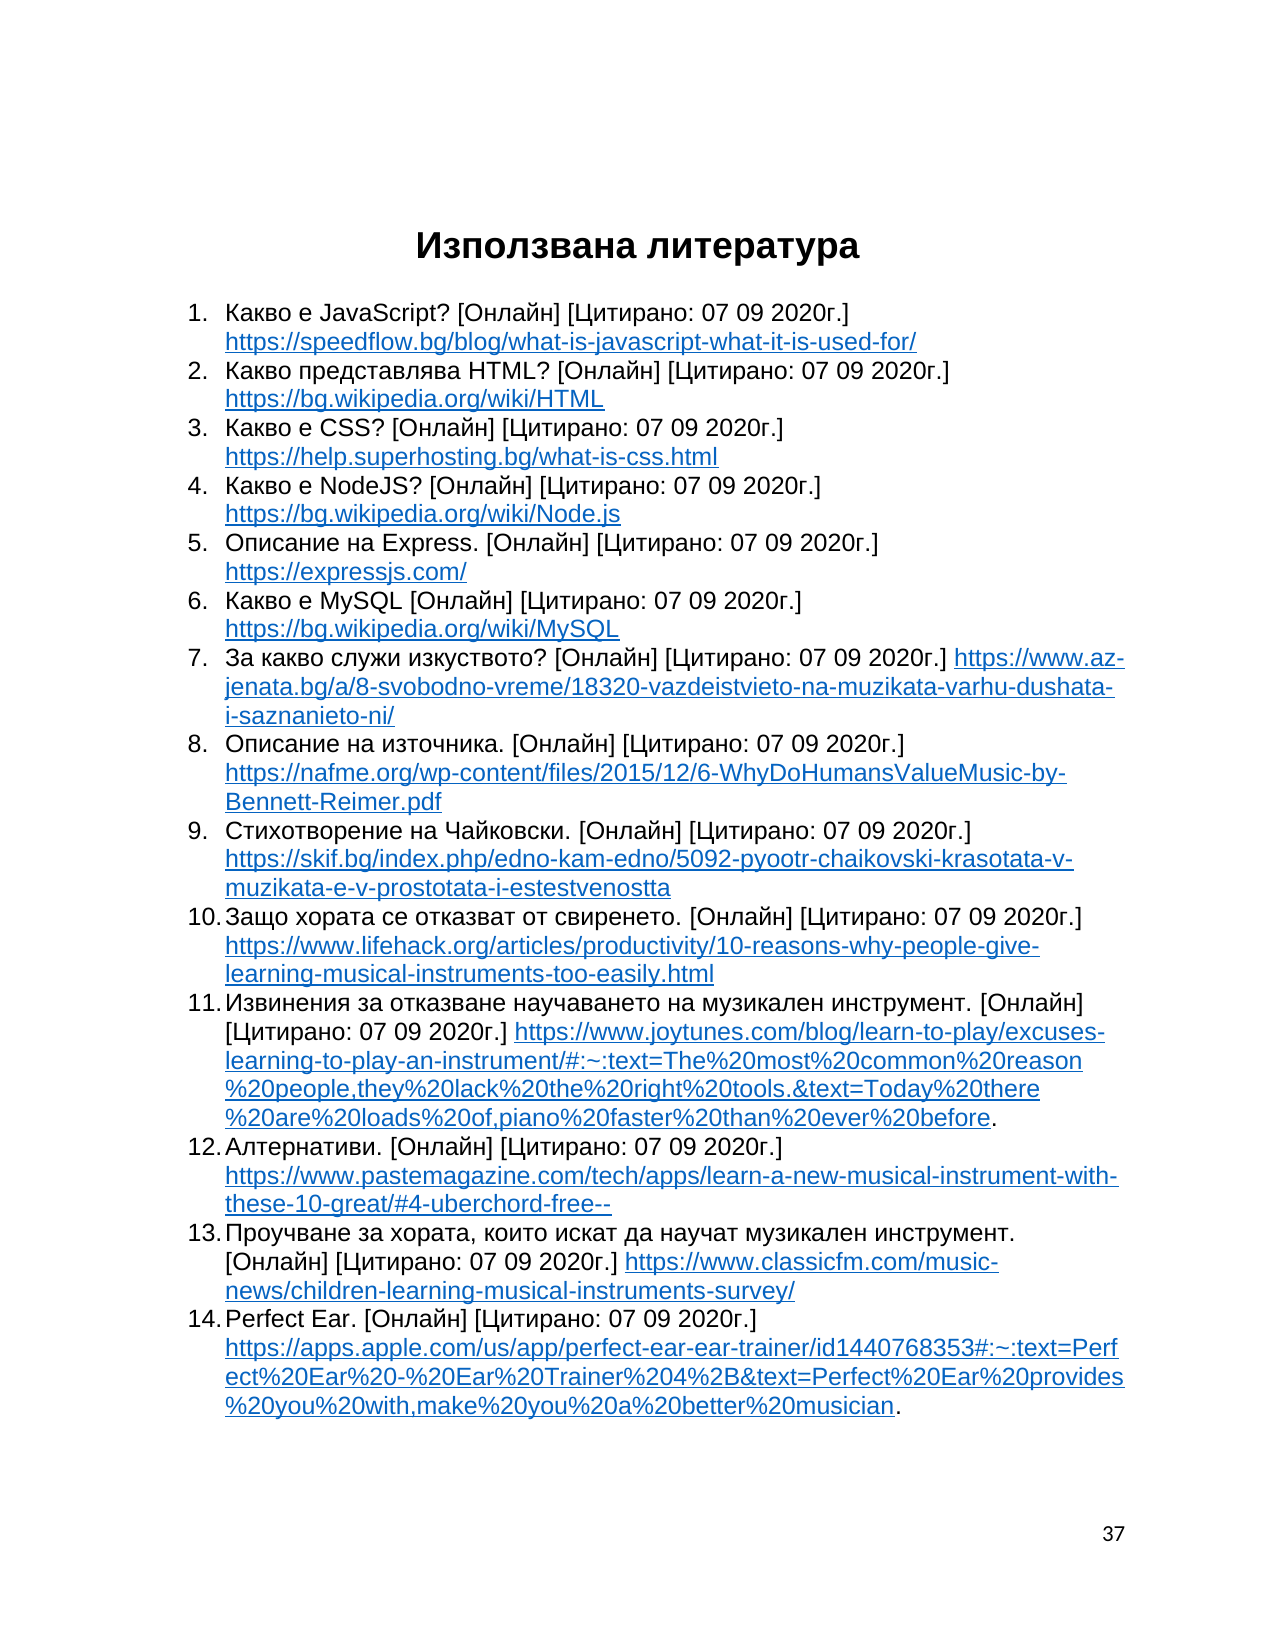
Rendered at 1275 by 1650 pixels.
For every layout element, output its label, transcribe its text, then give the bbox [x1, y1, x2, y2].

list Проучване за хората, които искат да научат музикален инструмент. [Онлайн] [Цитирано: 07 09 2020г.] https://www.classicfm.com/music-news/children-learning-musical-instruments-survey/ [187, 1218, 1125, 1304]
list Стихотворение на Чайковски. [Онлайн] [Цитирано: 07 09 2020г.] https://skif.bg/index.php/edno-kam-edno/5092-pyootr-chaikovski-krasotata-v-muzikata-e-v-prostotata-i-estestvenostta [187, 816, 1125, 902]
list Защо хората се отказват от свиренето. [Онлайн] [Цитирано: 07 09 2020г.] https://www.lifehack.org/articles/productivity/10-reasons-why-people-give-learning-musical-instruments-too-easily.html [187, 902, 1125, 988]
list Какво е CSS? [Онлайн] [Цитирано: 07 09 2020г.] https://help.superhosting.bg/what-is-css.html [187, 413, 1125, 471]
list За какво служи изкуството? [Онлайн] [Цитирано: 07 09 2020г.] https://www.az-jenata.bg/a/8-svobodno-vreme/18320-vazdeistvieto-na-muzikata-varhu-dushata-i-saznanieto-ni/ [187, 643, 1125, 729]
list Какво е MySQL [Онлайн] [Цитирано: 07 09 2020г.] https://bg.wikipedia.org/wiki/MySQL [187, 586, 1125, 643]
list Описание на Express. [Онлайн] [Цитирано: 07 09 2020г.] https://expressjs.com/ [187, 528, 1125, 586]
list Алтернативи. [Онлайн] [Цитирано: 07 09 2020г.] https://www.pastemagazine.com/tech/apps/learn-a-new-musical-instrument-with-these-10-great/#4-uberchord-free-- [187, 1132, 1125, 1218]
list Какво представлява HTML? [Онлайн] [Цитирано: 07 09 2020г.] https://bg.wikipedia.org/wiki/HTML [187, 356, 1125, 413]
list Perfect Ear. [Онлайн] [Цитирано: 07 09 2020г.] https://apps.apple.com/us/app/perfect-ear-ear-trainer/id1440768353#:~:text=Perfect%20Ear%20-%20Ear%20Trainer%204%2B&text=Perfect%20Ear%20provides%20you%20with,make%20you%20a%20better%20musician. [187, 1304, 1125, 1419]
list Какво е NodeJS? [Онлайн] [Цитирано: 07 09 2020г.] https://bg.wikipedia.org/wiki/Node.js [187, 471, 1125, 528]
subtitle Използвана литература [150, 223, 1125, 266]
list Описание на източника. [Онлайн] [Цитирано: 07 09 2020г.] https://nafme.org/wp-content/files/2015/12/6-WhyDoHumansValueMusic-by-Bennett-Reimer.pdf [187, 729, 1125, 816]
list Извинения за отказване научаването на музикален инструмент. [Онлайн] [Цитирано: 07 09 2020г.] https://www.joytunes.com/blog/learn-to-play/excuses-learning-to-play-an-instrument/#:~:text=The%20most%20common%20reason%20people,they%20lack%20the%20right%20tools.&text=Today%20there%20are%20loads%20of,piano%20faster%20than%20ever%20before. [187, 988, 1125, 1132]
list Какво е JavaScript? [Онлайн] [Цитирано: 07 09 2020г.] https://speedflow.bg/blog/what-is-javascript-what-it-is-used-for/ [187, 298, 1125, 356]
